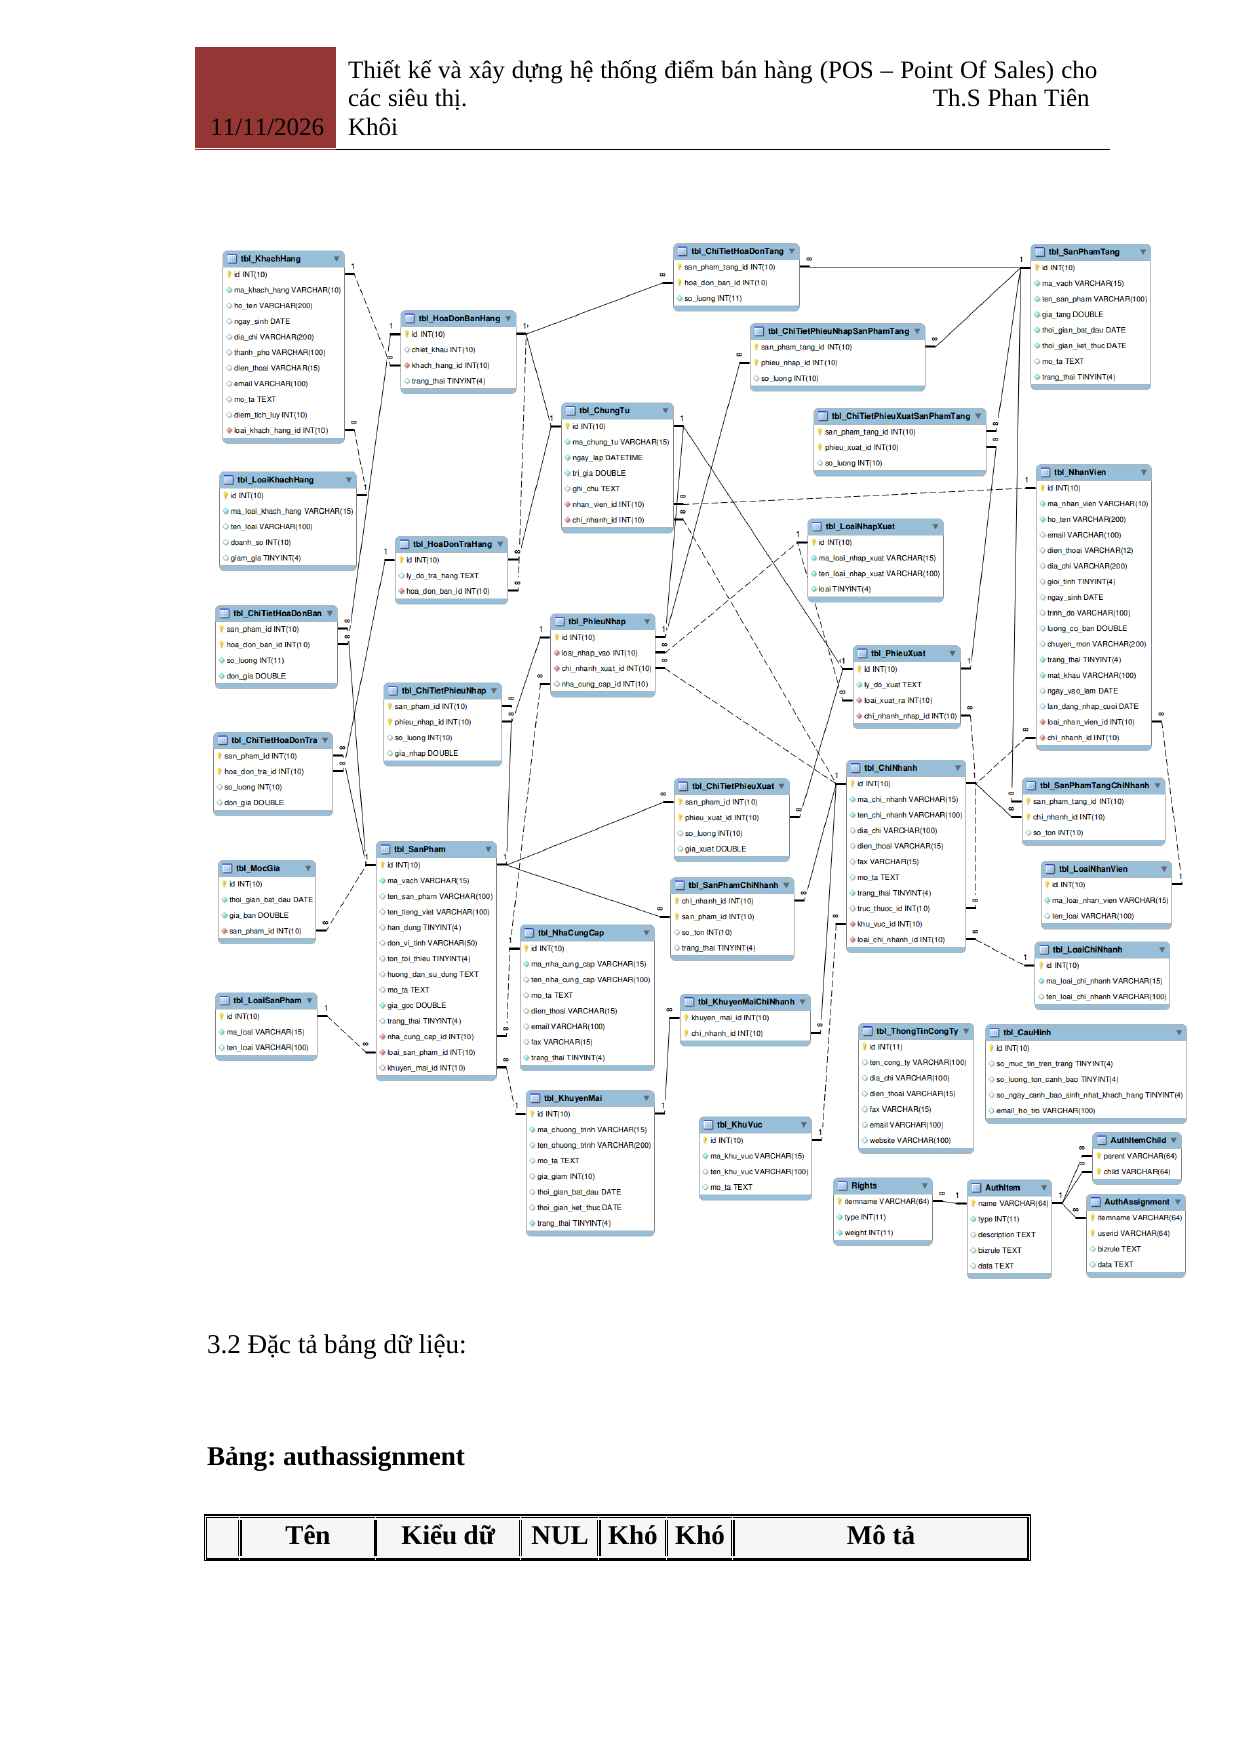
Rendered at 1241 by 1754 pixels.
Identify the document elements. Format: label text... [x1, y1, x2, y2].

table_header Kiểu dữ liệu [375, 1518, 521, 1558]
table_header Mô tả [733, 1518, 1027, 1558]
subtitle Bảng: authassignment [207, 1440, 1122, 1471]
text 3.2 Đặc tả bảng dữ liệu: [207, 1328, 1122, 1359]
table_header NULL [521, 1516, 599, 1558]
table_header Khóa chính [599, 1518, 667, 1558]
picture [206, 236, 1193, 1285]
table_header Tên trường [240, 1518, 375, 1558]
table_header Khóa ngoại [667, 1516, 733, 1558]
table_header [207, 1516, 240, 1558]
